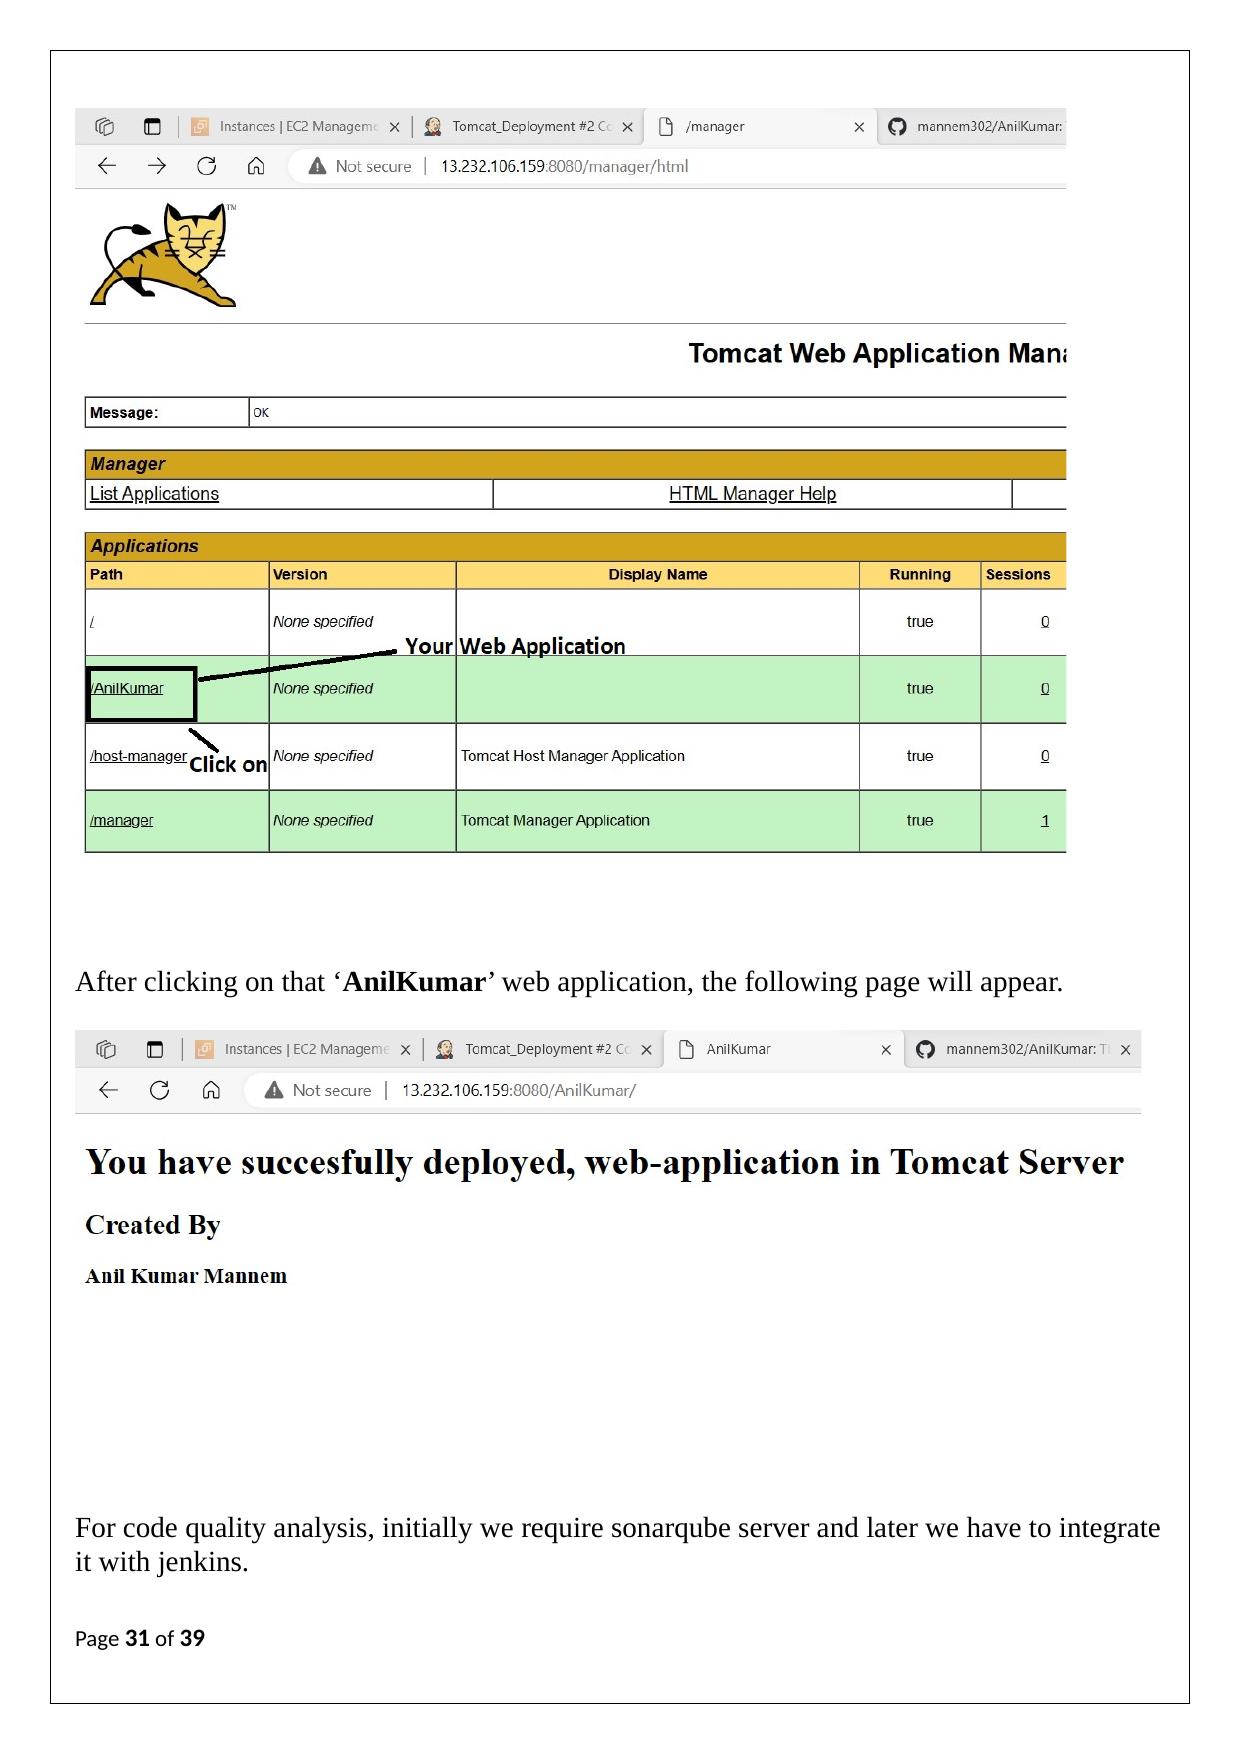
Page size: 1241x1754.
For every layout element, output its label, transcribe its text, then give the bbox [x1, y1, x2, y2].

text For code quality analysis, initially we require sonarqube server and later we have to integrate it with jenkins. [75, 1511, 1165, 1578]
picture [75, 1030, 1142, 1377]
text After clicking on that ‘AnilKumar’ web application, the following page will appear. [75, 964, 1165, 997]
picture [75, 108, 1067, 863]
